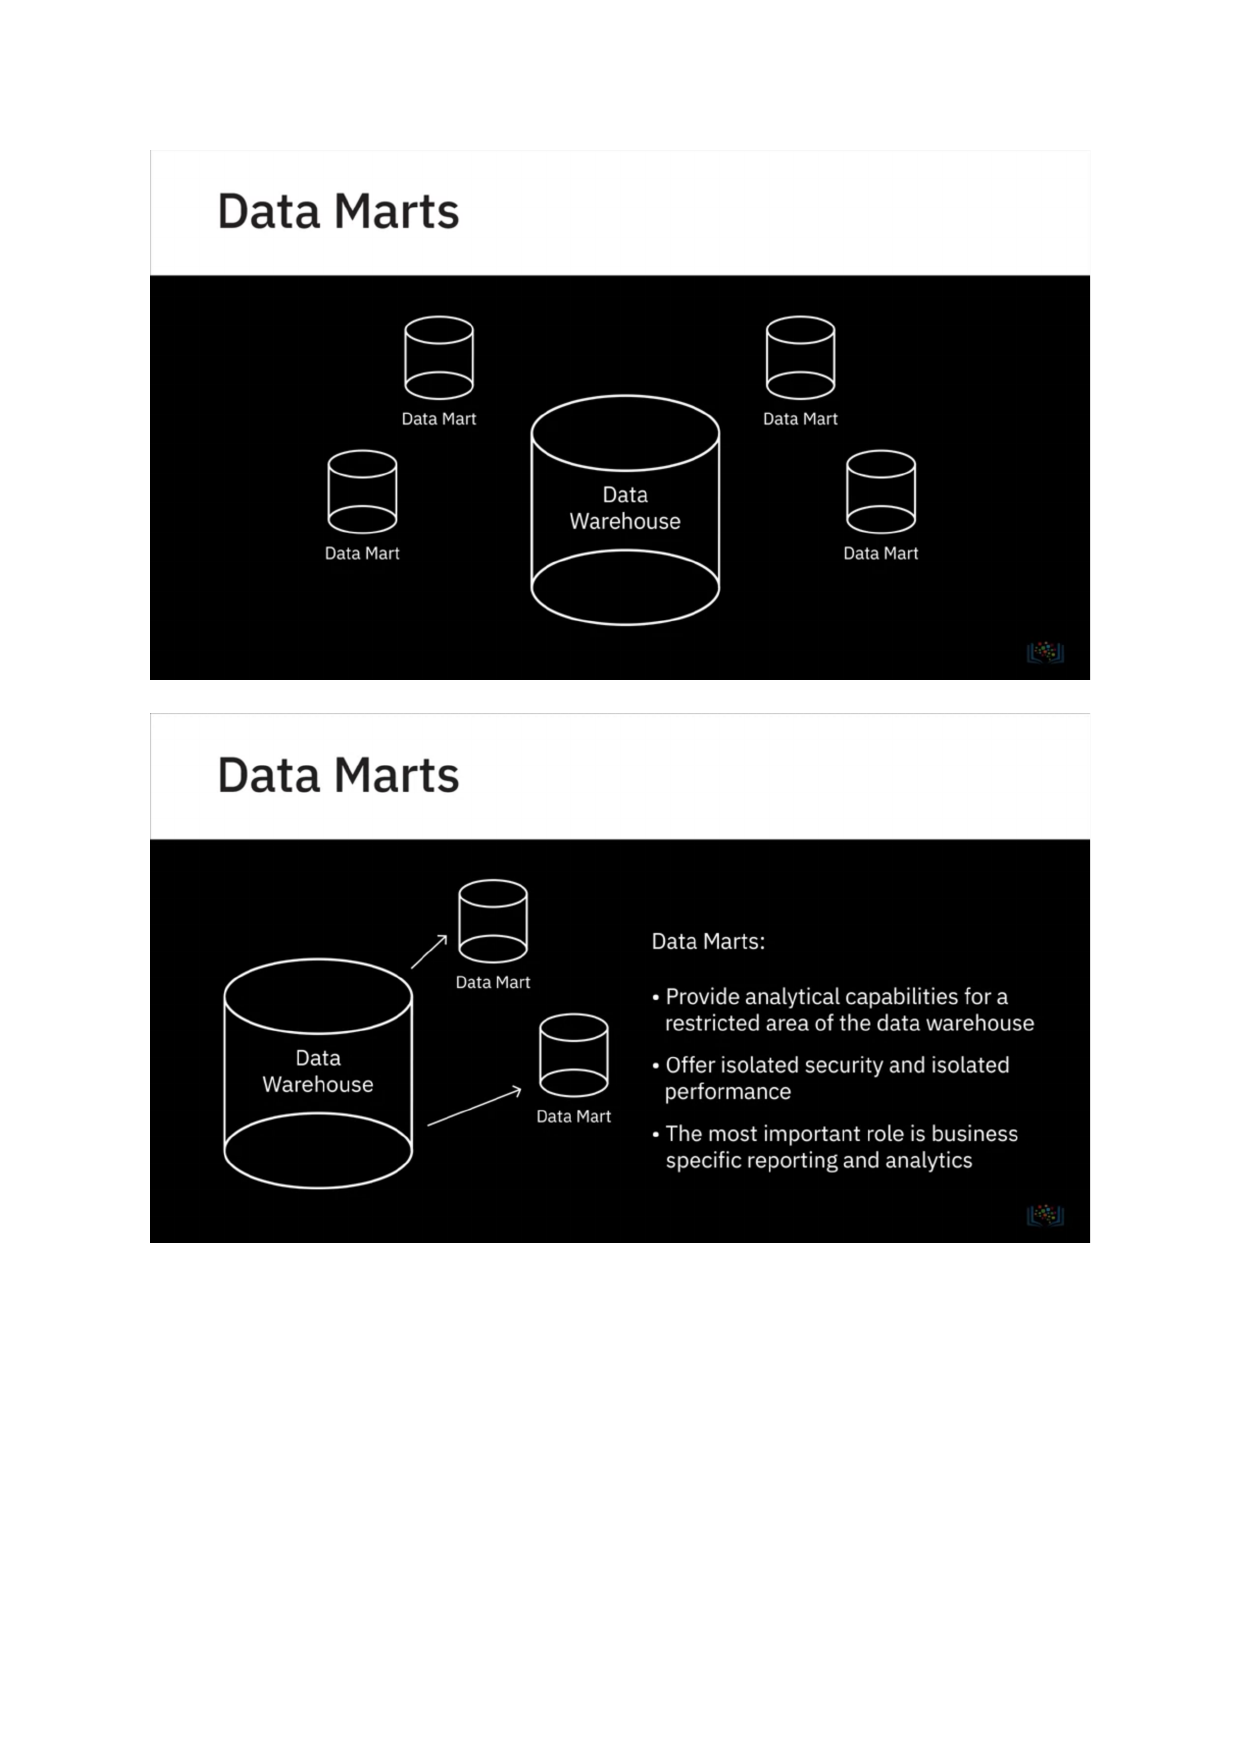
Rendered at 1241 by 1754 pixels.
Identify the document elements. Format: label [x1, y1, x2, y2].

picture [150, 713, 1091, 1243]
picture [150, 150, 1091, 680]
